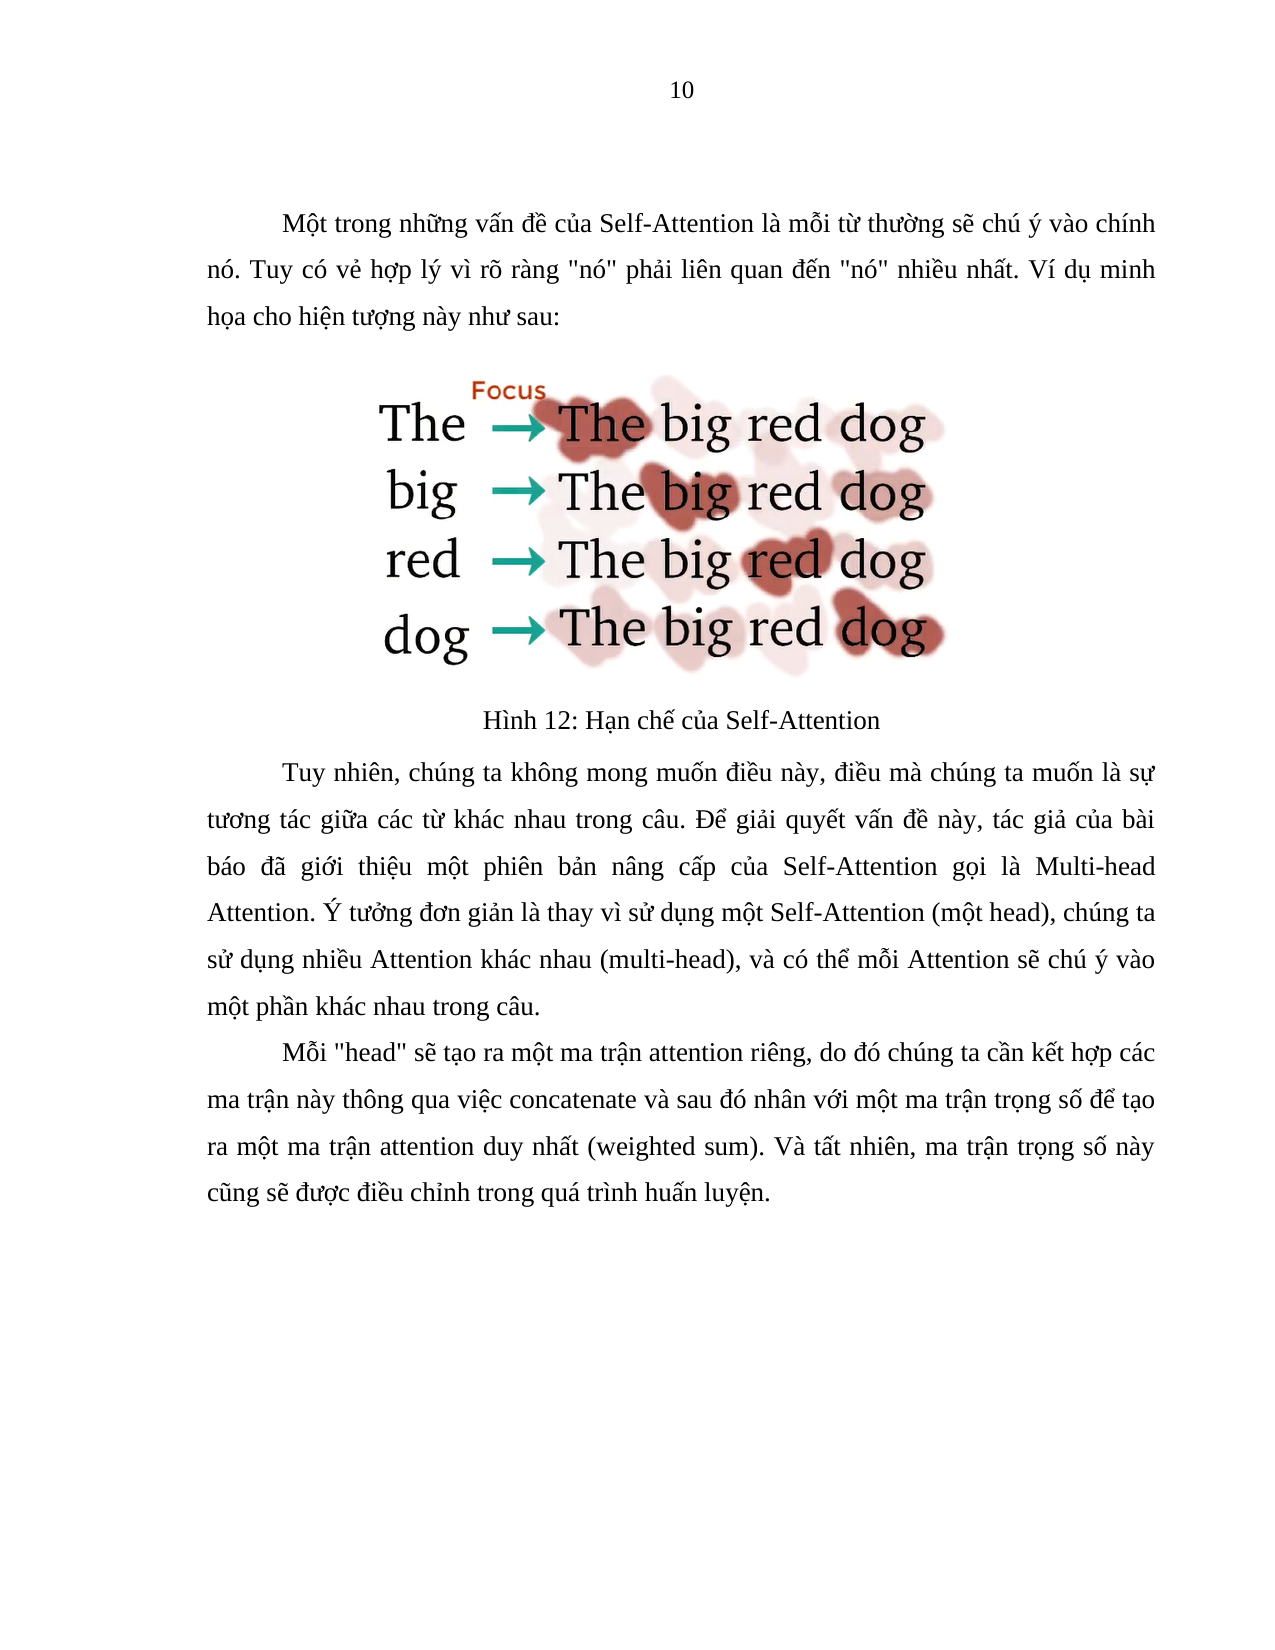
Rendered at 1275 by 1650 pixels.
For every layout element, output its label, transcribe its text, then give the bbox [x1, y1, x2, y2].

text Tuy nhiên, chúng ta không mong muốn điều này, điều mà chúng ta muốn là sự tương tác giữa các từ khác nhau trong câu. Để giải quyết vấn đề này, tác giả của bài báo đã giới thiệu một phiên bản nâng cấp của Self-Attention gọi là Multi-head Attention. Ý tưởng đơn giản là thay vì sử dụng một Self-Attention (một head), chúng ta sử dụng nhiều Attention khác nhau (multi-head), và có thể mỗi Attention sẽ chú ý vào một phần khác nhau trong câu. [207, 756, 1156, 1021]
text Mỗi "head" sẽ tạo ra một ma trận attention riêng, do đó chúng ta cần kết hợp các ma trận này thông qua việc concatenate và sau đó nhân với một ma trận trọng số để tạo ra một ma trận attention duy nhất (weighted sum). Và tất nhiên, ma trận trọng số này cũng sẽ được điều chỉnh trong quá trình huấn luyện. [207, 1036, 1156, 1208]
picture [352, 346, 1011, 689]
text Một trong những vấn đề của Self-Attention là mỗi từ thường sẽ chú ý vào chính nó. Tuy có vẻ hợp lý vì rõ ràng "nó" phải liên quan đến "nó" nhiều nhất. Ví dụ minh họa cho hiện tượng này như sau: [207, 207, 1156, 331]
text Hình 12: Hạn chế của Self-Attention [207, 704, 1156, 736]
